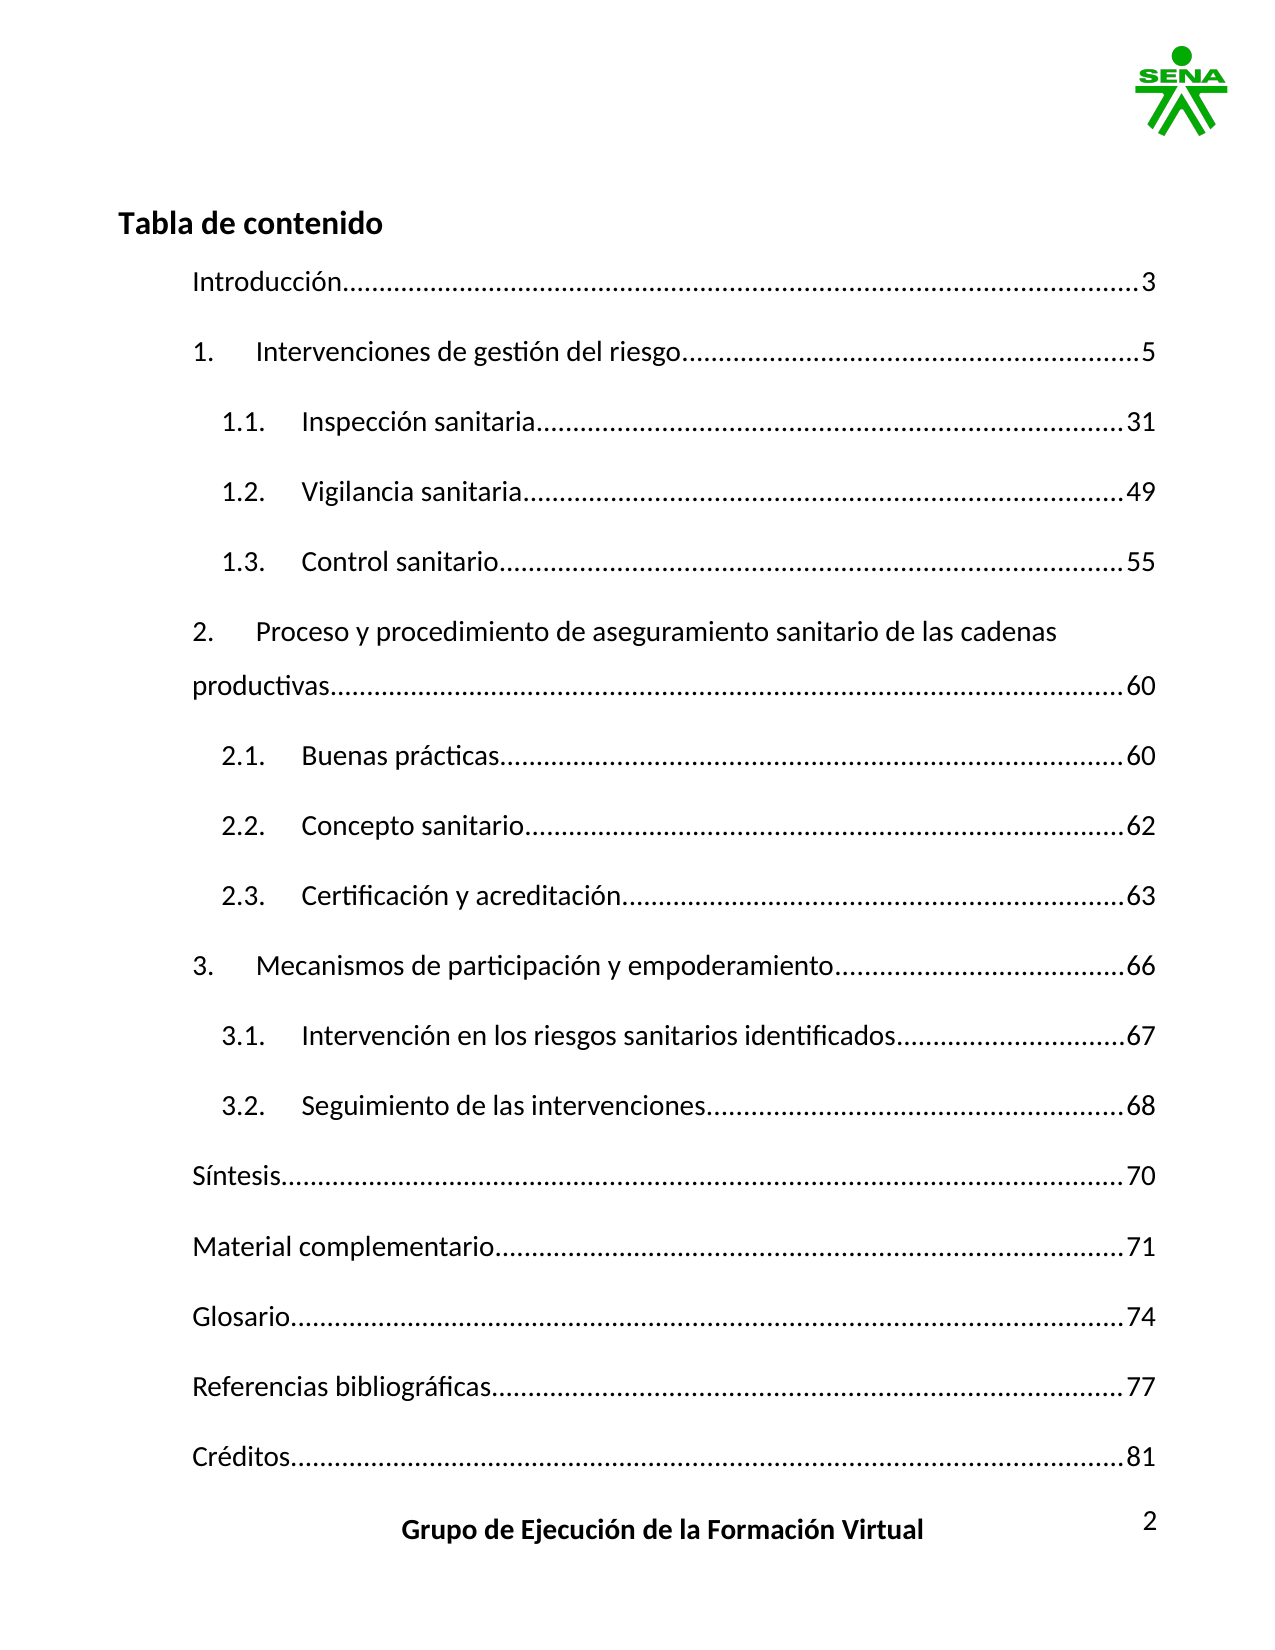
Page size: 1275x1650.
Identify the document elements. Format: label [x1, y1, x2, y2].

picture [1135, 46, 1228, 136]
